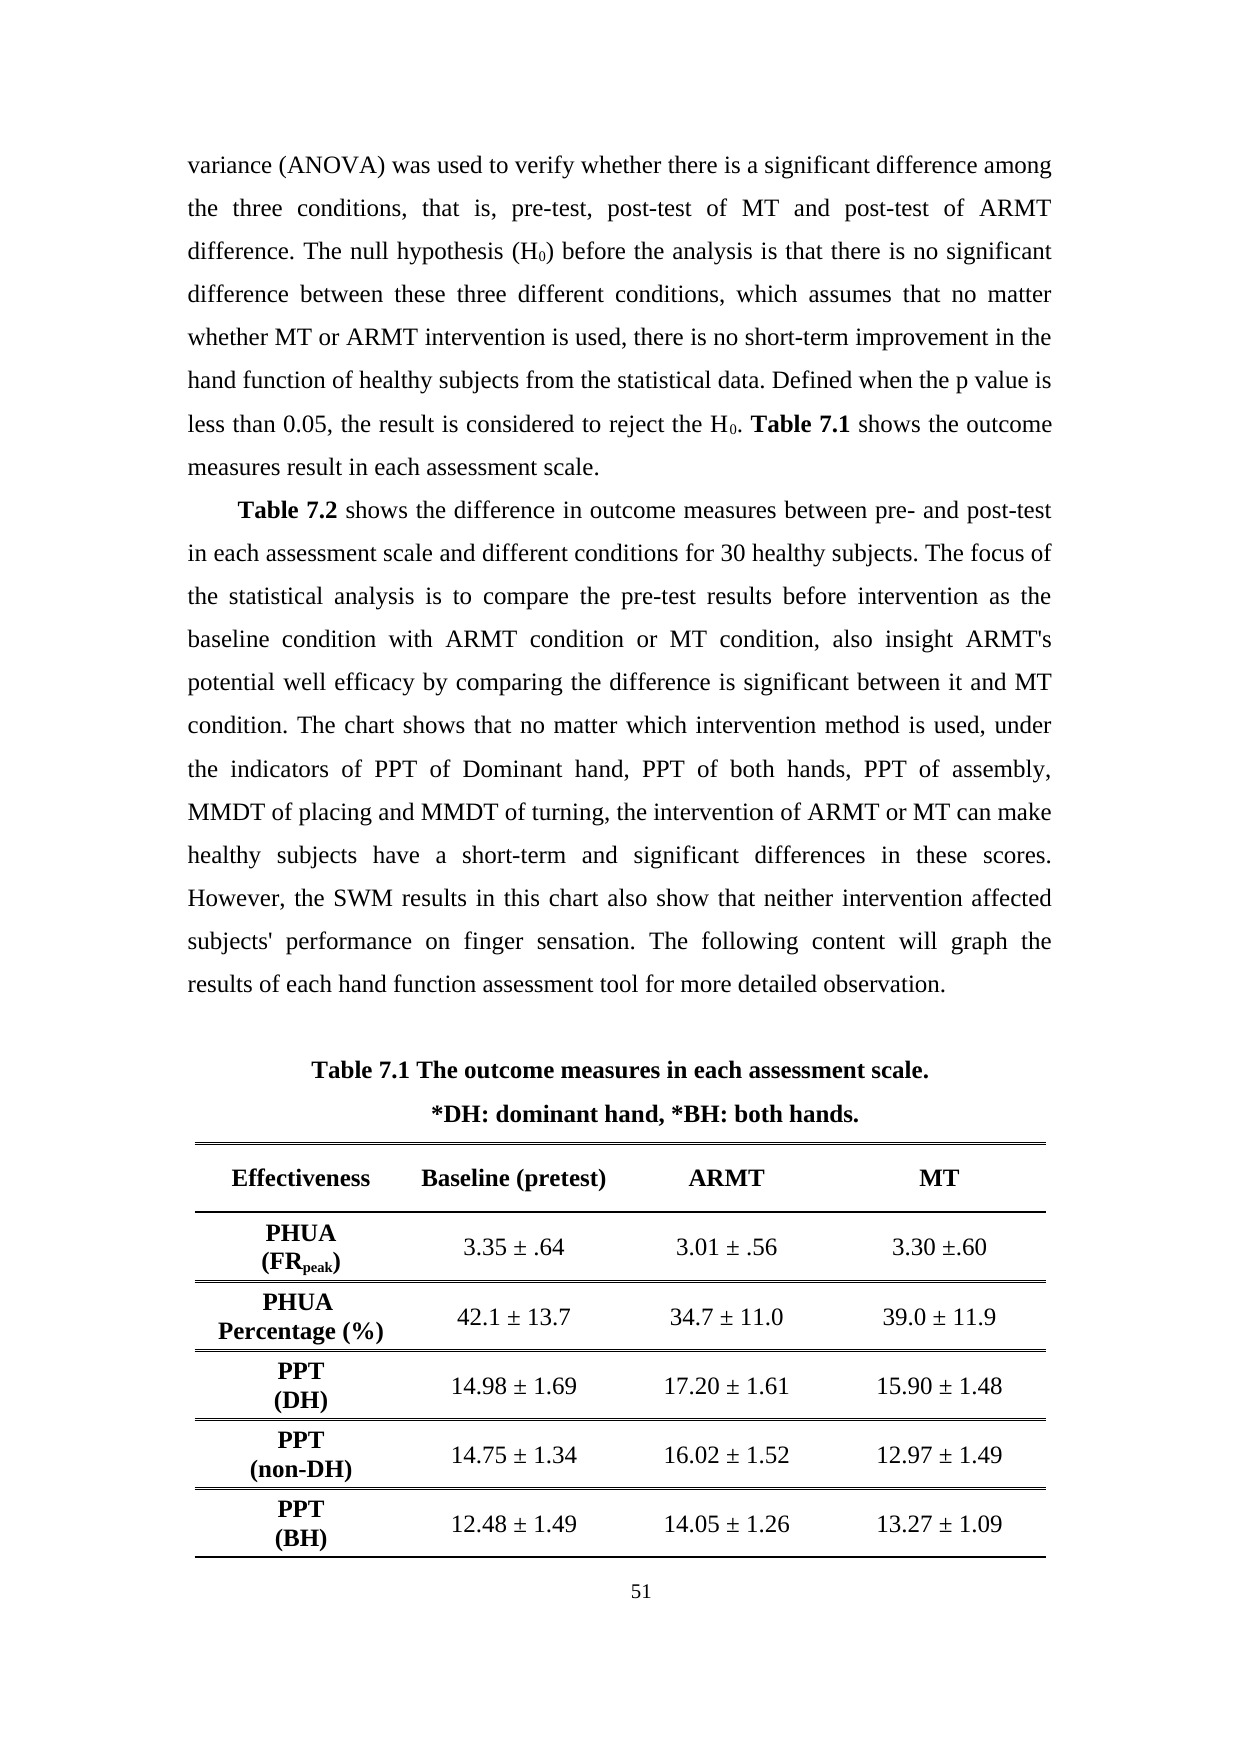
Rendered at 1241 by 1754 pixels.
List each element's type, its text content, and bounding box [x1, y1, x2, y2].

table_header Effectiveness [195, 1145, 407, 1211]
table_cell 13.27 ± 1.09 [833, 1490, 1046, 1556]
table_cell 12.97 ± 1.49 [833, 1421, 1046, 1487]
text Table 7.1 The outcome measures in each assessment scale. [187, 1056, 1053, 1084]
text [187, 150, 1053, 481]
table_cell 3.01 ± .56 [620, 1213, 833, 1280]
table_cell 42.1 ± 13.7 [407, 1283, 620, 1349]
table_header MT [833, 1145, 1046, 1211]
table_cell 17.20 ± 1.61 [620, 1352, 833, 1418]
table_cell 14.75 ± 1.34 [407, 1421, 620, 1487]
table_cell 12.48 ± 1.49 [407, 1490, 620, 1556]
table_cell 16.02 ± 1.52 [620, 1421, 833, 1487]
table_cell PPT (BH) [195, 1490, 407, 1556]
table_cell 3.35 ± .64 [407, 1213, 620, 1280]
text Table 7.2 shows the difference in outcome measures between pre- and post-test in each assessment scale and different conditions for 30 healthy subjects. The focus of the statistical analysis is to compare the pre-test results before intervention as the baseline condition with ARMT condition or MT condition, also insight ARMT's potential well efficacy by comparing the difference is significant between it and MT condition. The chart shows that no matter which intervention method is used, under the indicators of PPT of Dominant hand, PPT of both hands, PPT of assembly, MMDT of placing and MMDT of turning, the intervention of ARMT or MT can make healthy subjects have a short-term and significant differences in these scores. However, the SWM results in this chart also show that neither intervention affected subjects' performance on finger sensation. The following content will graph the results of each hand function assessment tool for more detailed observation. [187, 495, 1053, 998]
table_cell 3.30 ±.60 [833, 1213, 1046, 1280]
table_cell 14.98 ± 1.69 [407, 1352, 620, 1418]
table_cell 14.05 ± 1.26 [620, 1490, 833, 1556]
table_cell 34.7 ± 11.0 [620, 1283, 833, 1349]
table_header Baseline (pretest) [407, 1145, 620, 1211]
table_cell PHUA Percentage (%) [195, 1283, 407, 1349]
table_cell 39.0 ± 11.9 [833, 1283, 1046, 1349]
table_header ARMT [620, 1145, 833, 1211]
table_cell PPT (DH) [195, 1352, 407, 1418]
table_cell 15.90 ± 1.48 [833, 1352, 1046, 1418]
text *DH: dominant hand, *BH: both hands. [187, 1099, 1053, 1127]
table_cell PHUA (FRpeak) [195, 1213, 407, 1280]
table_cell PPT (non-DH) [195, 1421, 407, 1487]
